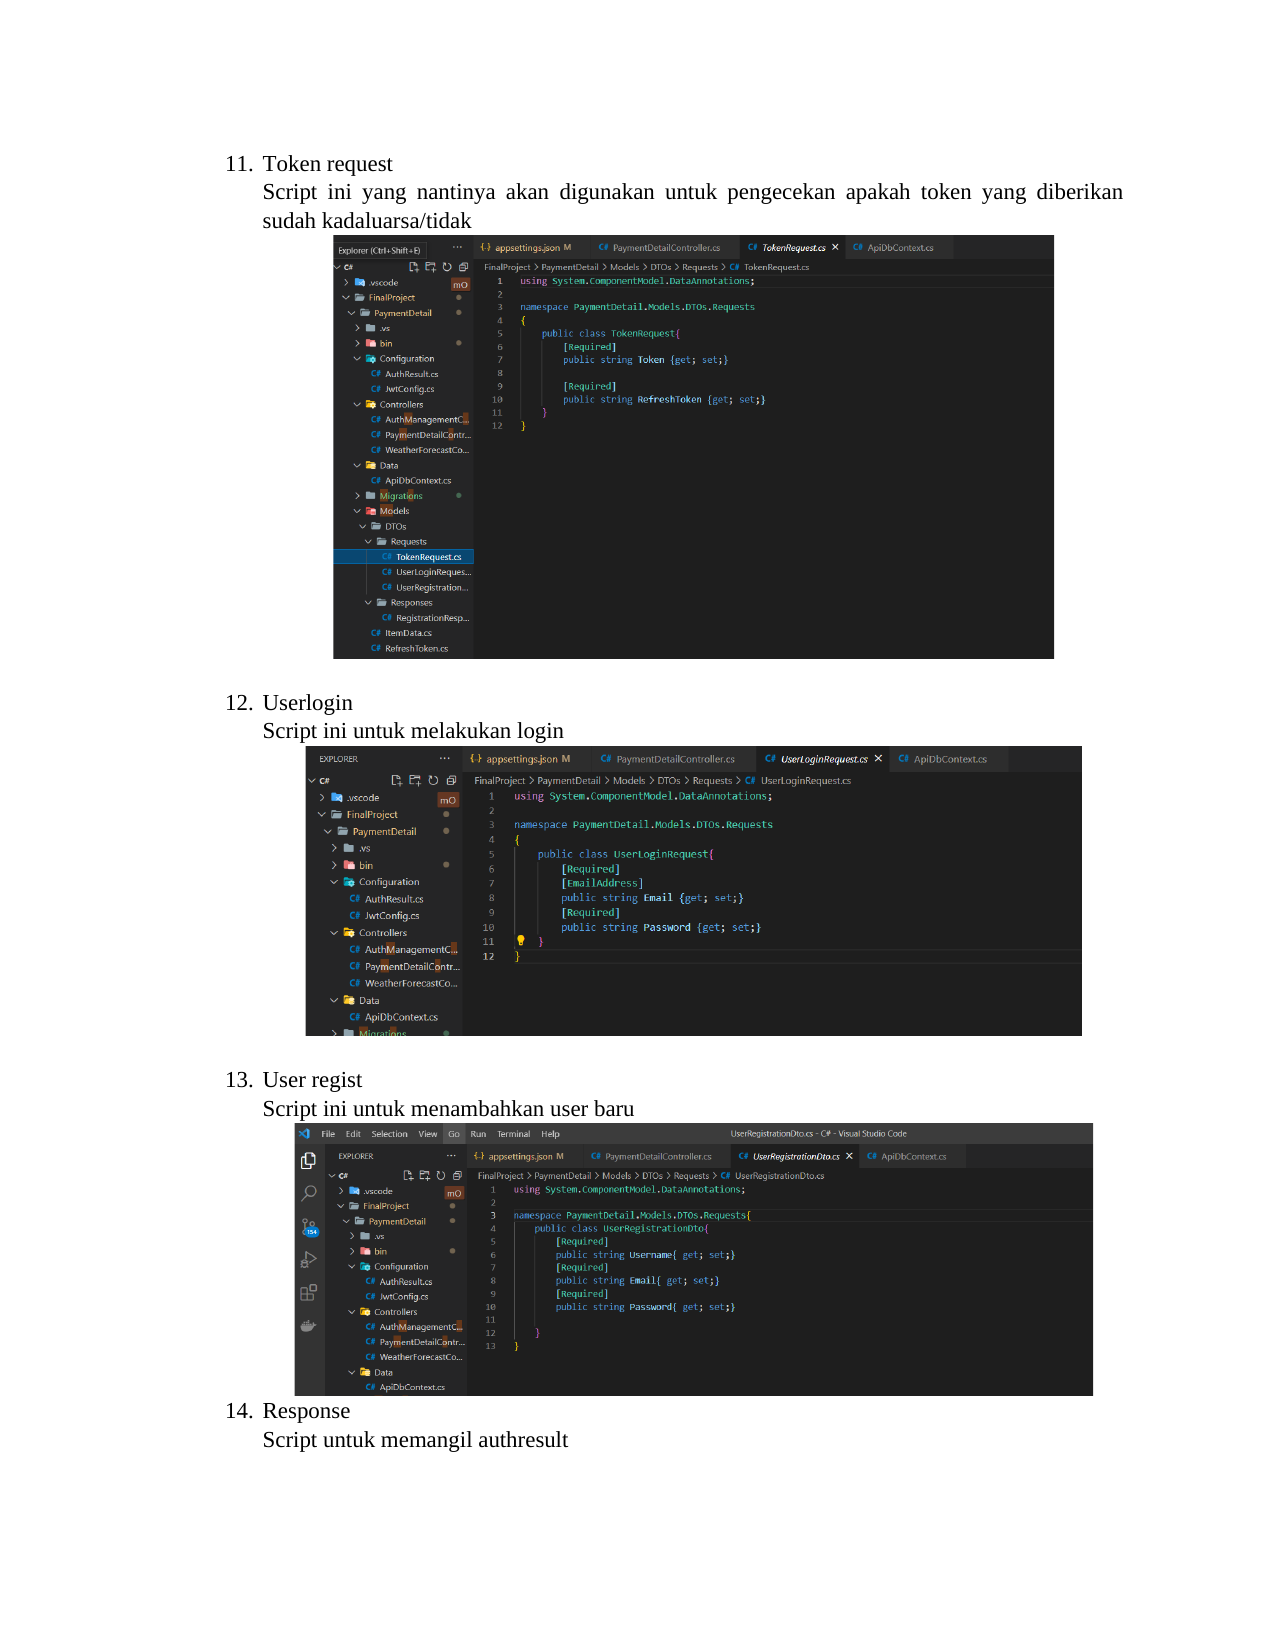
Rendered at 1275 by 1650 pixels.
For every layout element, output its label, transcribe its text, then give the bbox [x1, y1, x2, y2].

list Script ini untuk menambahkan user baru [262, 1095, 1125, 1121]
list Userlogin [225, 689, 1125, 716]
list Response [225, 1398, 1125, 1424]
picture [294, 1123, 1094, 1396]
picture [305, 746, 1082, 1036]
picture [333, 235, 1055, 659]
list Script ini untuk melakukan login [262, 718, 1125, 744]
list Script ini yang nantinya akan digunakan untuk pengecekan apakah token yang diberikan sudah kadaluarsa/tidak [262, 178, 1125, 233]
list User regist [225, 1066, 1125, 1093]
list Token request [225, 150, 1125, 176]
list Script untuk memangil authresult [262, 1426, 1125, 1452]
